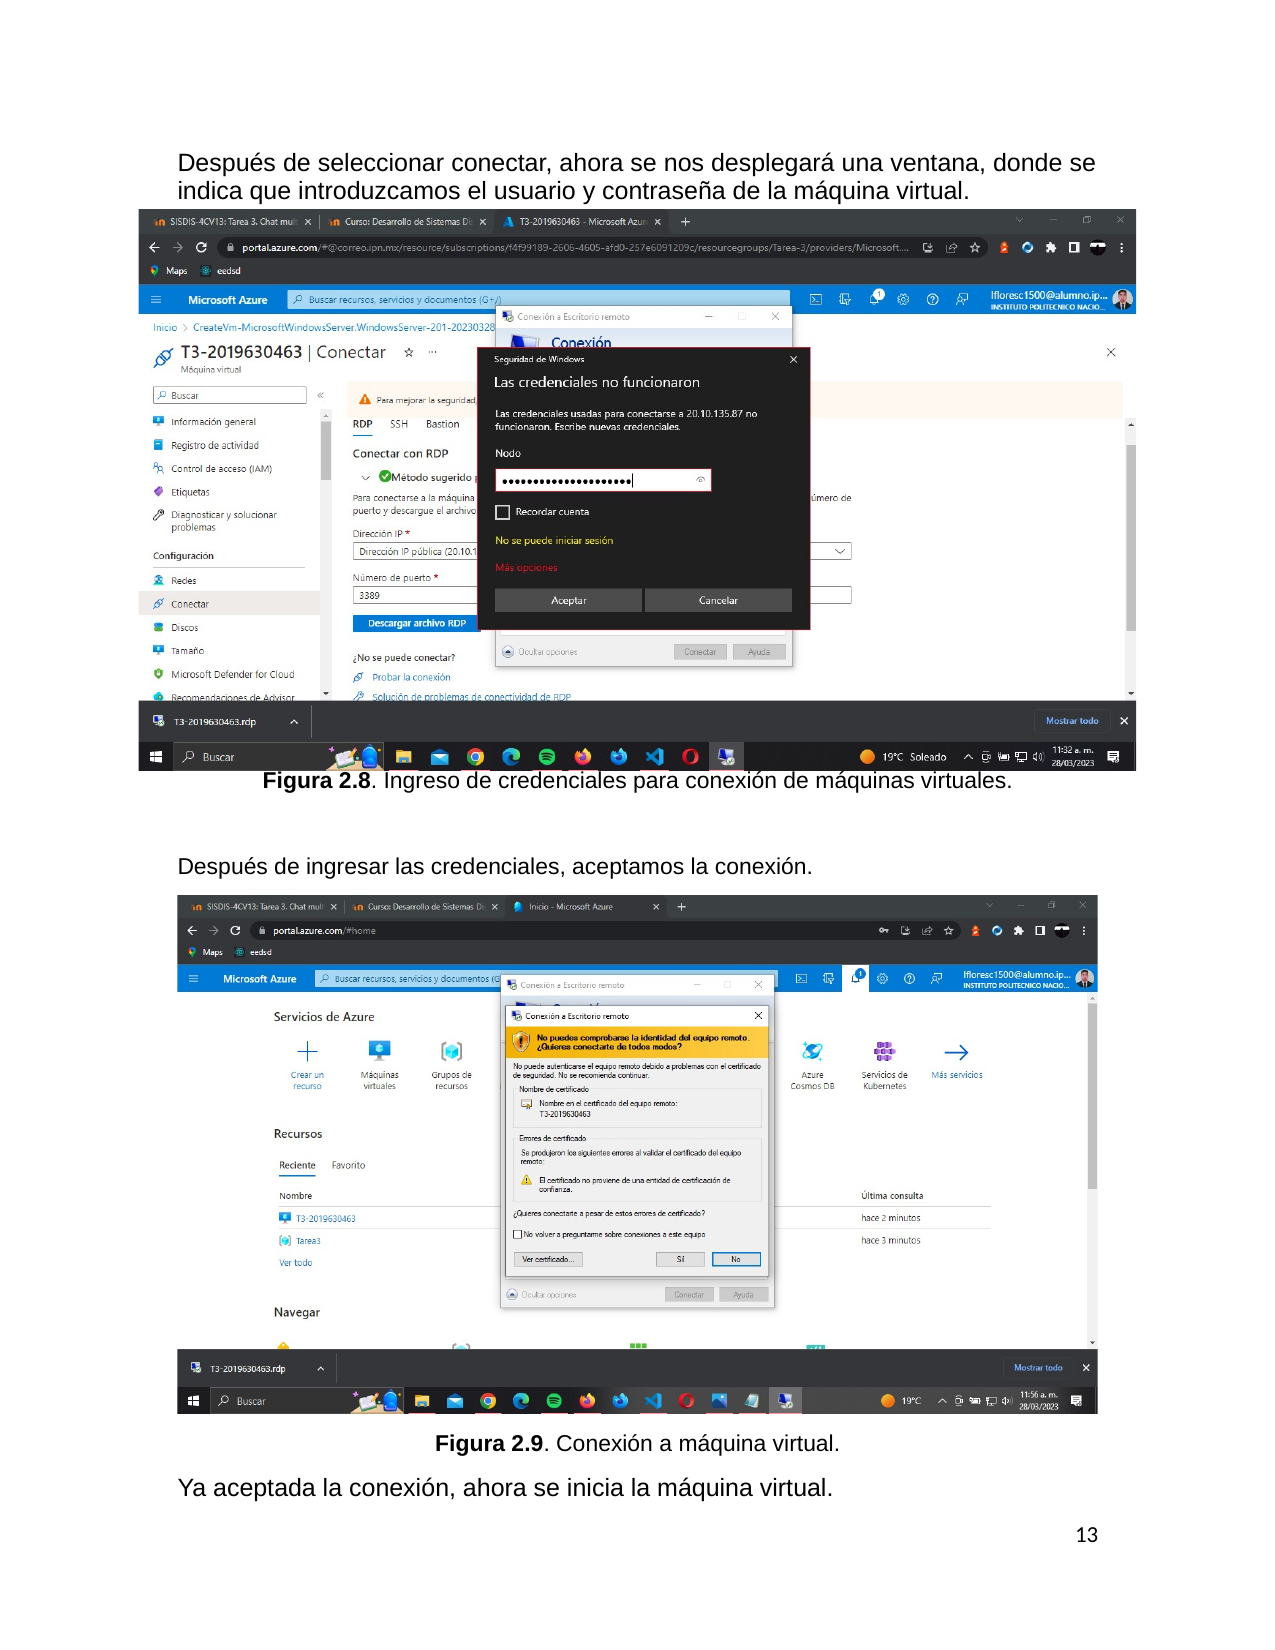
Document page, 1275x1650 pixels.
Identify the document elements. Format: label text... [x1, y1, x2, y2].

picture [177, 895, 1098, 1414]
text Figura 2.8. Ingreso de credenciales para conexión de máquinas virtuales. [177, 767, 1098, 793]
text Después de ingresar las credenciales, aceptamos la conexión. [177, 853, 1098, 879]
text Figura 2.9. Conexión a máquina virtual. [177, 1430, 1098, 1457]
picture [138, 209, 1137, 771]
text Después de seleccionar conectar, ahora se nos desplegará una ventana, donde se indica que introduzcamos el usuario y contraseña de la máquina virtual. [177, 148, 1098, 205]
text Ya aceptada la conexión, ahora se inicia la máquina virtual. [177, 1473, 1098, 1502]
